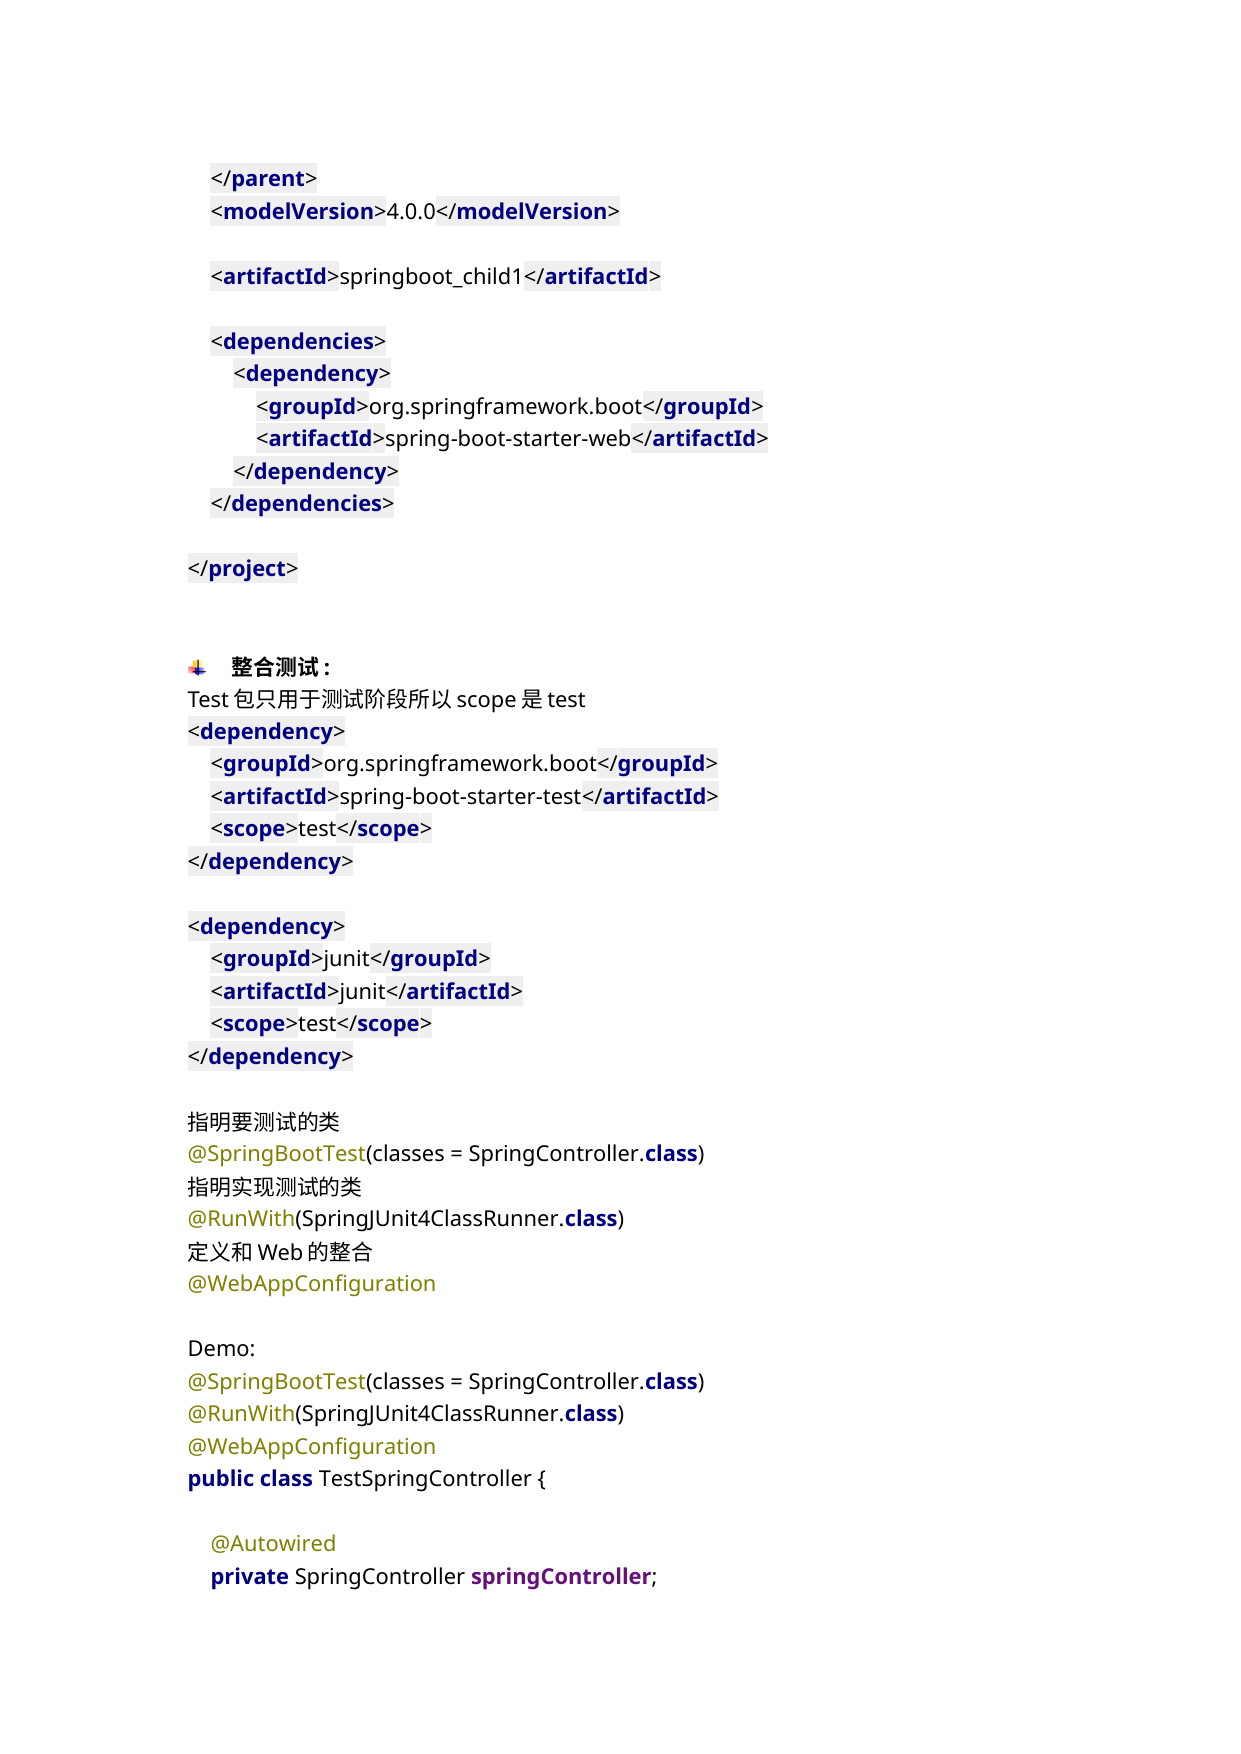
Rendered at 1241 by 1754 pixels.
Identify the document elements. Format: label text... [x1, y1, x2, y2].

text 定义和Web的整合 [187, 1234, 1053, 1267]
text @WebAppConfiguration [187, 1267, 1053, 1299]
picture [188, 658, 206, 676]
text Test包只用于测试阶段所以scope是test [187, 682, 1053, 714]
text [187, 162, 1053, 584]
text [187, 1364, 1053, 1592]
text 指明实现测试的类 [187, 1169, 1053, 1202]
text @SpringBootTest(classes = SpringController.class) [187, 1137, 1053, 1169]
text @RunWith(SpringJUnit4ClassRunner.class) [187, 1202, 1053, 1234]
text <dependency> <groupId>org.springframework.boot</groupId> <artifactId>spring-boot-starter-test</artifactId> <scope>test</scope> </dependency> <dependency> <groupId>junit</groupId> <artifactId>junit</artifactId> <scope>test</scope> </dependency> [187, 714, 1053, 1072]
list 整合测试 : [187, 649, 1053, 682]
text Demo: [187, 1332, 1053, 1364]
text 指明要测试的类 [187, 1104, 1053, 1137]
